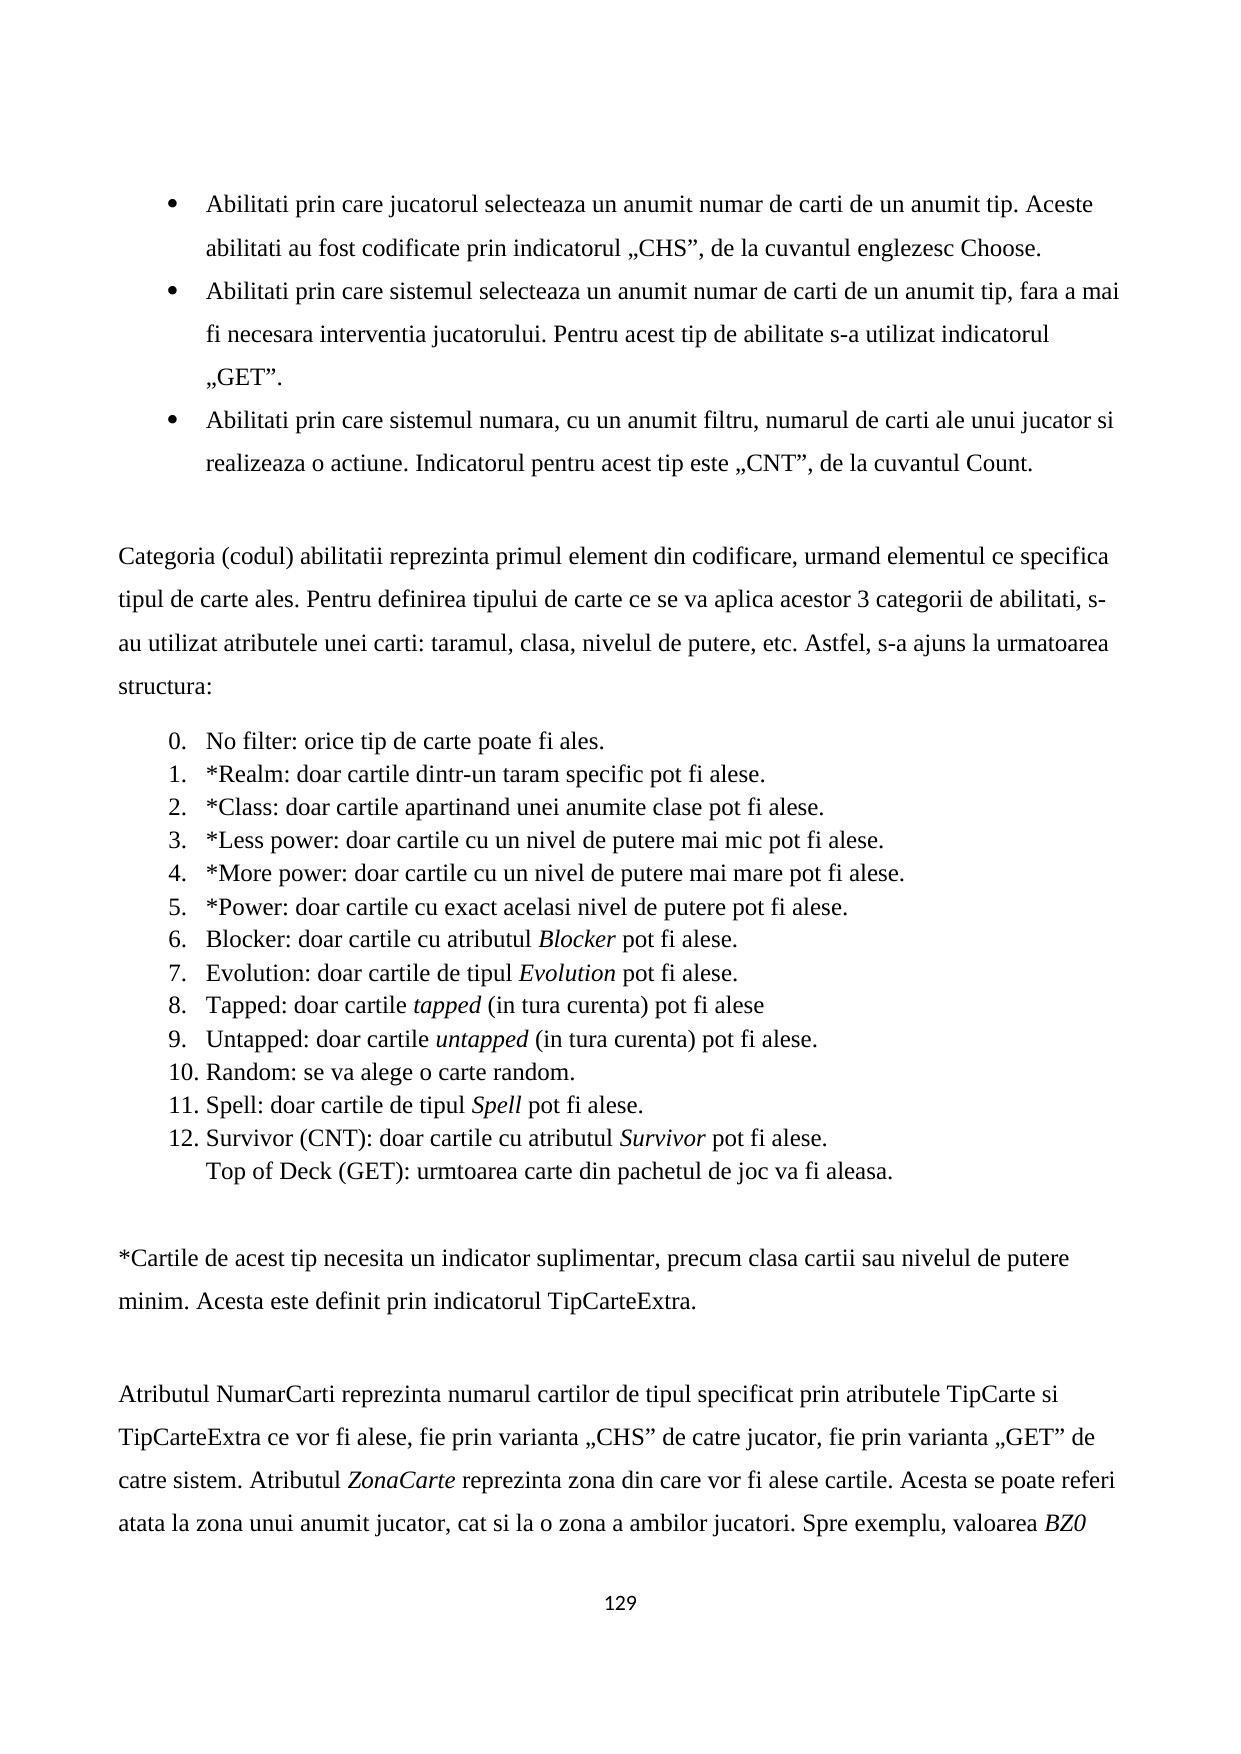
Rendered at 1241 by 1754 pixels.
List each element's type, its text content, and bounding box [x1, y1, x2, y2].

text *Cartile de acest tip necesita un indicator suplimentar, precum clasa cartii sau nivelul de putere minim. Acesta este definit prin indicatorul TipCarteExtra. [118, 1243, 1122, 1315]
text Categoria (codul) abilitatii reprezinta primul element din codificare, urmand elementul ce specifica tipul de carte ales. Pentru definirea tipului de carte ce se va aplica acestor 3 categorii de abilitati, s-au utilizat atributele unei carti: taramul, clasa, nivelul de putere, etc. Astfel, s-a ajuns la urmatoarea structura: [118, 541, 1122, 699]
list Abilitati prin care jucatorul selecteaza un anumit numar de carti de un anumit tip. Aceste abilitati au fost codificate prin indicatorul „CHS”, de la cuvantul englezesc Choose. [168, 189, 1122, 261]
list Untapped: doar cartile untapped (in tura curenta) pot fi alese. [168, 1024, 1122, 1052]
list Evolution: doar cartile de tipul Evolution pot fi alese. [168, 958, 1122, 986]
list *Realm: doar cartile dintr-un taram specific pot fi alese. [168, 759, 1122, 788]
list *Less power: doar cartile cu un nivel de putere mai mic pot fi alese. [168, 826, 1122, 854]
list Blocker: doar cartile cu atributul Blocker pot fi alese. [168, 924, 1122, 953]
list Random: se va alege o carte random. [168, 1057, 1122, 1085]
list *Class: doar cartile apartinand unei anumite clase pot fi alese. [168, 792, 1122, 821]
list Survivor (CNT): doar cartile cu atributul Survivor pot fi alese. Top of Deck (GET): urmtoarea carte din pachetul de joc va fi aleasa. [168, 1123, 1122, 1184]
list *Power: doar cartile cu exact acelasi nivel de putere pot fi alese. [168, 892, 1122, 920]
list Spell: doar cartile de tipul Spell pot fi alese. [168, 1090, 1122, 1118]
list Abilitati prin care sistemul numara, cu un anumit filtru, numarul de carti ale unui jucator si realizeaza o actiune. Indicatorul pentru acest tip este „CNT”, de la cuvantul Count. [168, 405, 1122, 477]
list *More power: doar cartile cu un nivel de putere mai mare pot fi alese. [168, 858, 1122, 887]
list Abilitati prin care sistemul selecteaza un anumit numar de carti de un anumit tip, fara a mai fi necesara interventia jucatorului. Pentru acest tip de abilitate s-a utilizat indicatorul „GET”. [168, 276, 1122, 391]
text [118, 1379, 1122, 1537]
list Tapped: doar cartile tapped (in tura curenta) pot fi alese [168, 991, 1122, 1019]
list No filter: orice tip de carte poate fi ales. [168, 726, 1122, 755]
